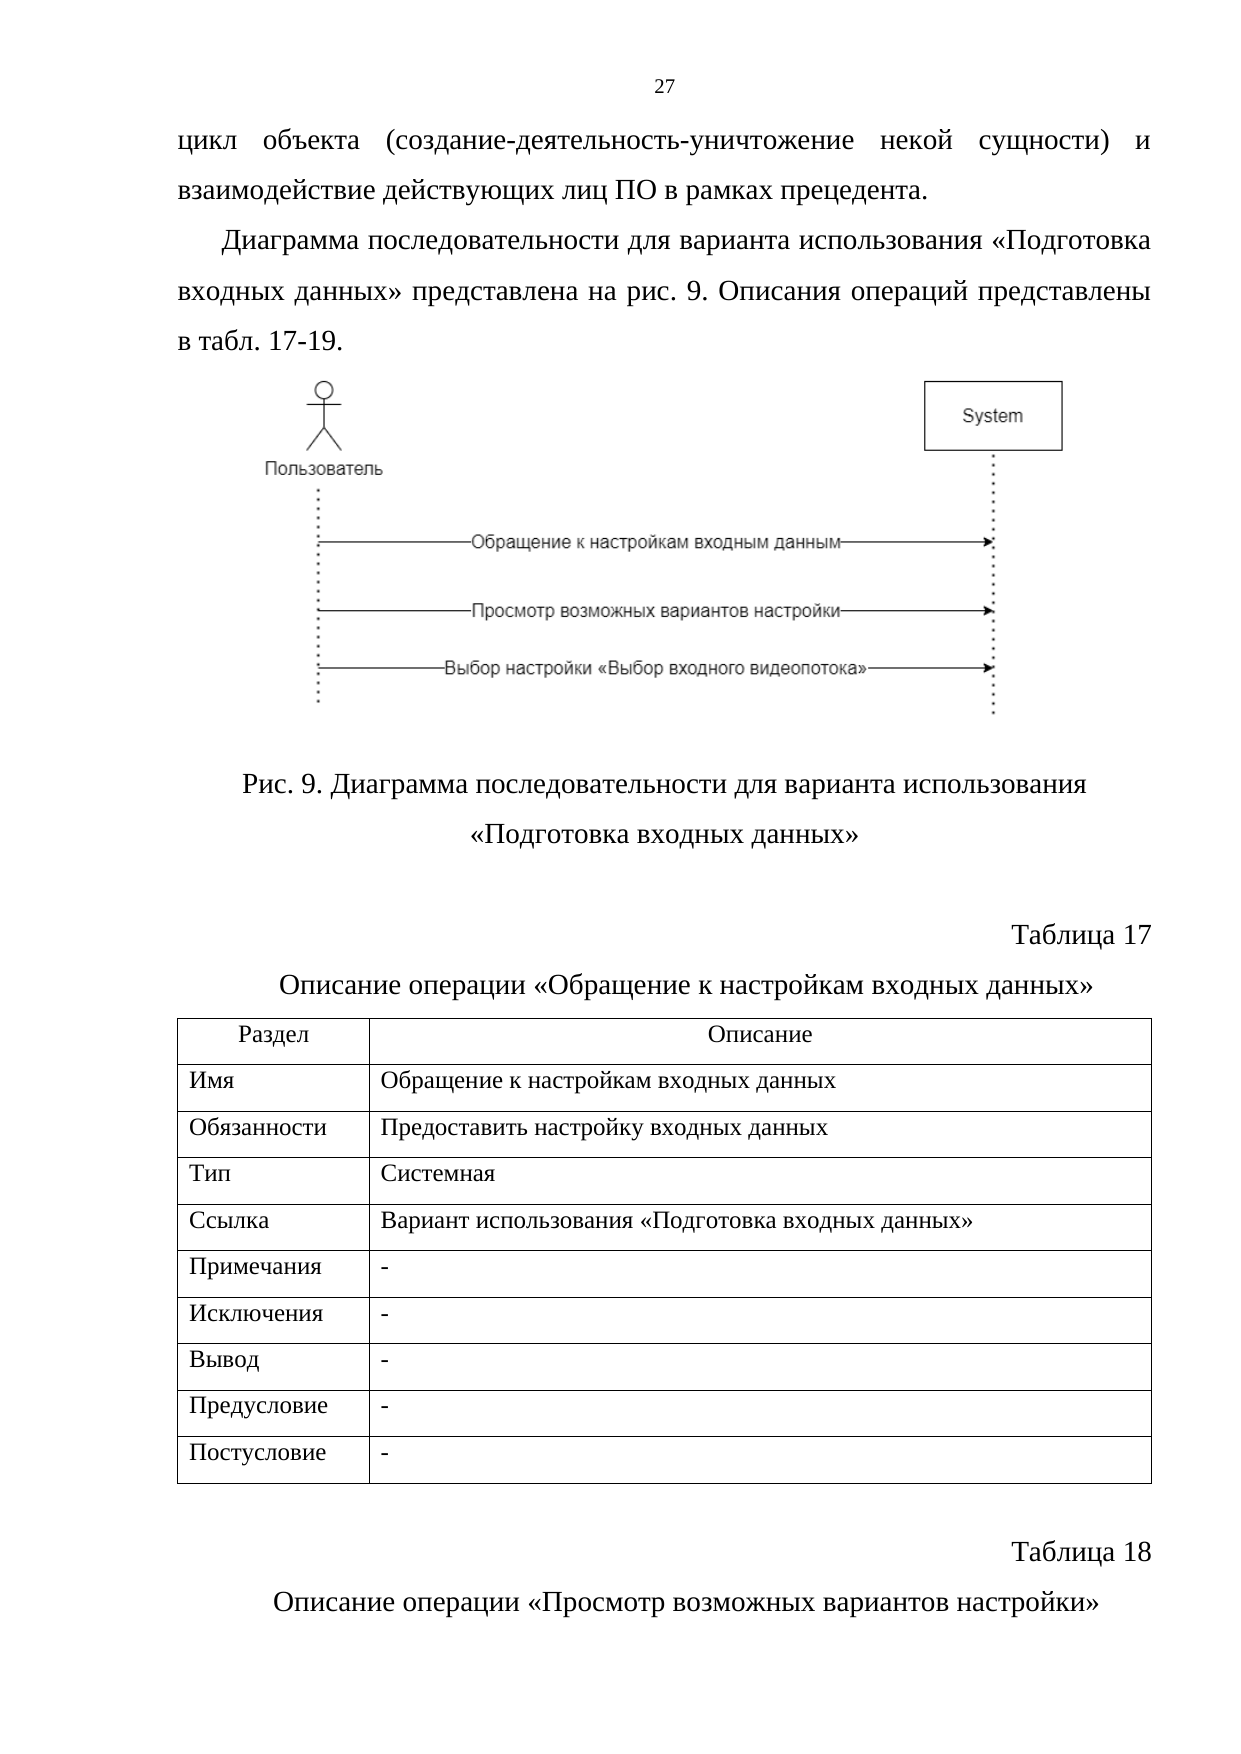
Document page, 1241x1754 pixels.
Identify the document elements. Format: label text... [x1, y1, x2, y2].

table_cell - [370, 1298, 1151, 1343]
text Рис. 9. Диаграмма последовательности для варианта использования «Подготовка входных данных» [177, 766, 1152, 850]
table_cell Примечания [178, 1251, 369, 1297]
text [177, 122, 1152, 206]
text Описание операции «Просмотр возможных вариантов настройки» [177, 1584, 1152, 1618]
table_cell - [370, 1251, 1151, 1297]
text Таблица 17 [177, 917, 1152, 951]
table_header Описание [370, 1019, 1151, 1064]
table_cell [370, 1205, 1151, 1250]
table_cell Предусловие [178, 1391, 369, 1436]
table_cell Предоставить настройку входных данных [370, 1112, 1151, 1157]
text Диаграмма последовательности для варианта использования «Подготовка входных данных» представлена на рис. 9. Описания операций представлены в табл. 17-19. [177, 222, 1152, 357]
table_cell Имя [178, 1065, 369, 1111]
text Описание операции «Обращение к настройкам входных данных» [177, 967, 1152, 1001]
table_cell Исключения [178, 1298, 369, 1343]
table_cell Тип [178, 1158, 369, 1204]
table_cell Обращение к настройкам входных данных [370, 1065, 1151, 1111]
table_cell Вывод [178, 1344, 369, 1389]
table_cell Ссылка [178, 1205, 369, 1250]
table_cell Системная [370, 1158, 1151, 1204]
table_cell Постусловие [178, 1437, 369, 1482]
picture [256, 373, 1073, 750]
table_header Раздел [178, 1019, 369, 1064]
table_cell - [370, 1344, 1151, 1389]
table_cell Обязанности [178, 1112, 369, 1157]
text Таблица 18 [177, 1534, 1152, 1567]
table_cell - [370, 1391, 1151, 1436]
table_cell - [370, 1437, 1151, 1482]
